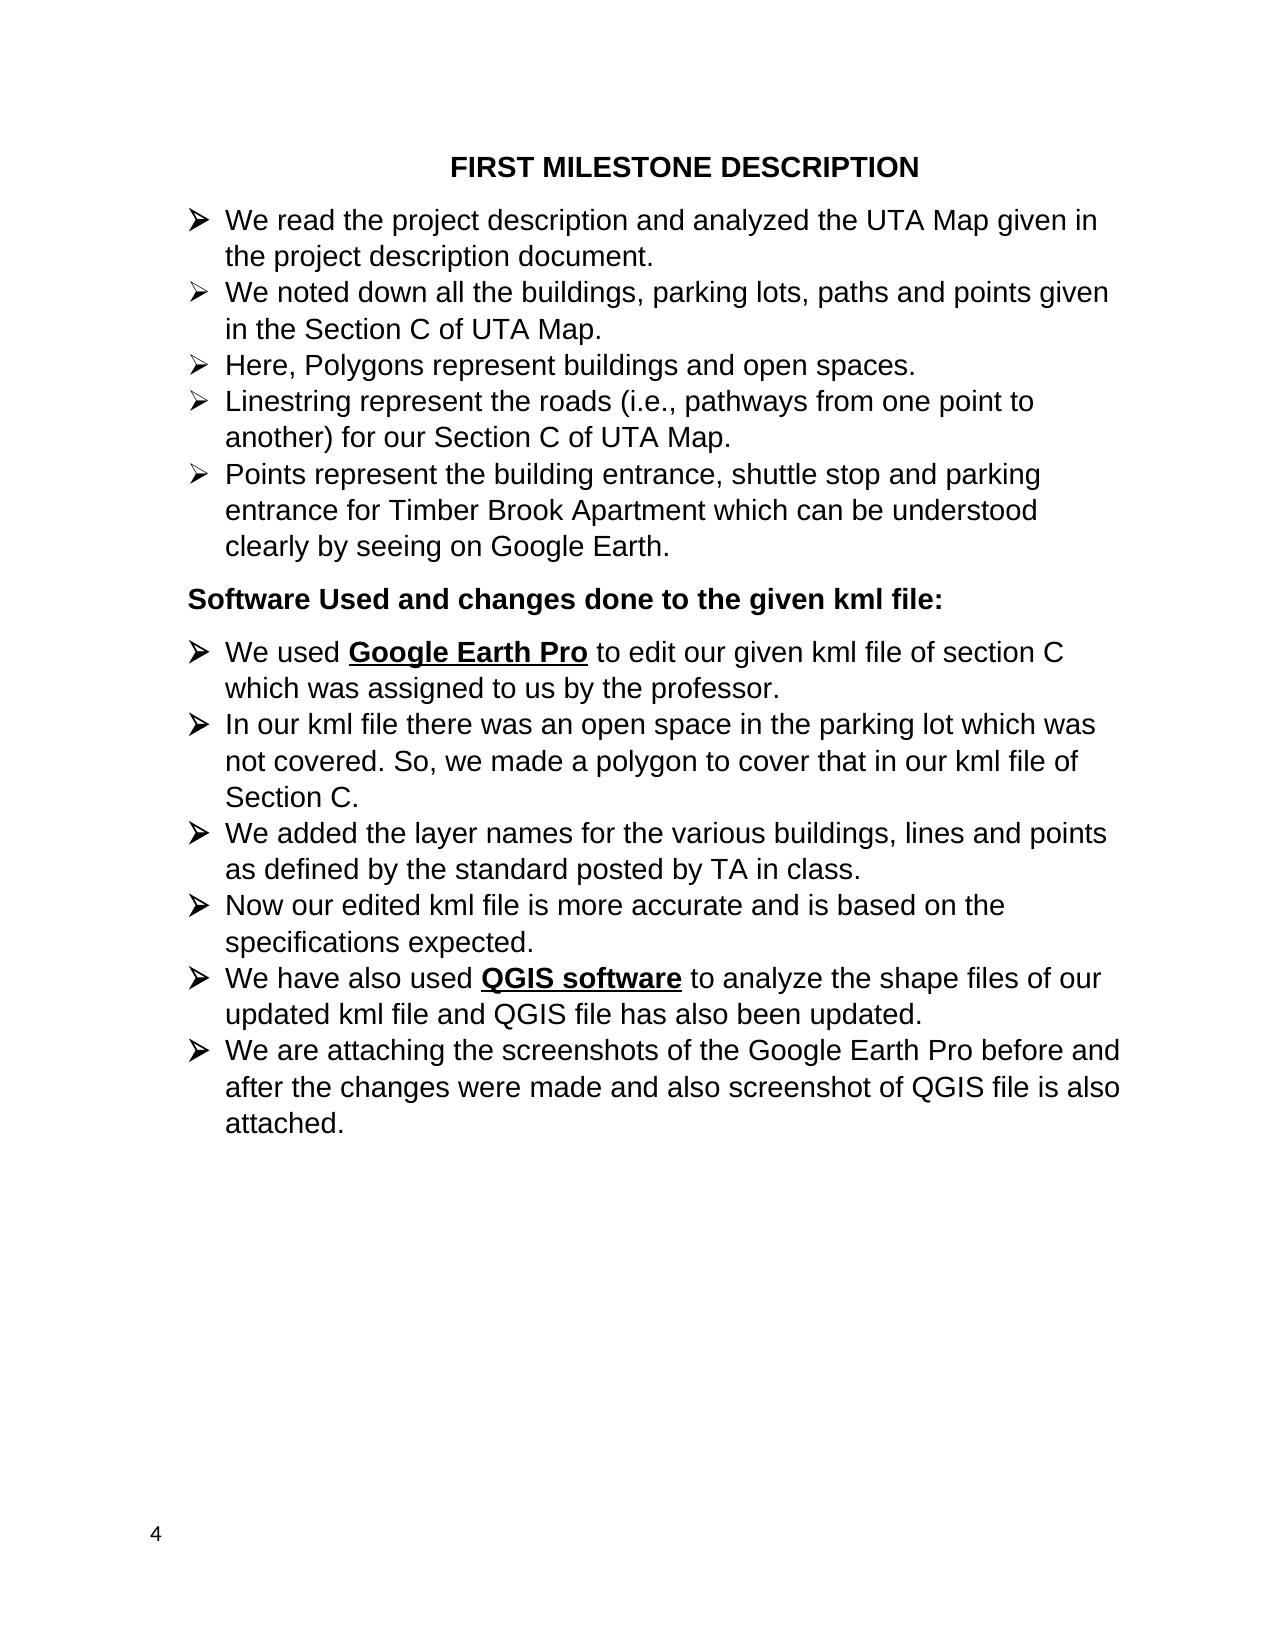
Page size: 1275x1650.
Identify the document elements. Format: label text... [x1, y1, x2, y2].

list Now our edited kml file is more accurate and is based on the specifications expected. [187, 888, 1125, 958]
list We have also used QGIS software to analyze the shape files of our updated kml file and QGIS file has also been updated. [187, 961, 1125, 1031]
list Linestring represent the roads (i.e., pathways from one point to another) for our Section C of UTA Map. [187, 384, 1125, 454]
list We noted down all the buildings, parking lots, paths and points given in the Section C of UTA Map. [187, 275, 1125, 345]
list Here, Polygons represent buildings and open spaces. [187, 348, 1125, 382]
text FIRST MILESTONE DESCRIPTION [450, 150, 1125, 183]
list We used Google Earth Pro to edit our given kml file of section C which was assigned to us by the professor. [187, 635, 1125, 705]
text Software Used and changes done to the given kml file: [187, 582, 1125, 616]
list We added the layer names for the various buildings, lines and points as defined by the standard posted by TA in class. [187, 816, 1125, 886]
list In our kml file there was an open space in the parking lot which was not covered. So, we made a polygon to cover that in our kml file of Section C. [187, 707, 1125, 813]
list We are attaching the screenshots of the Google Earth Pro before and after the changes were made and also screenshot of QGIS file is also attached. [187, 1033, 1125, 1139]
list We read the project description and analyzed the UTA Map given in the project description document. [187, 203, 1125, 273]
list Points represent the building entrance, shuttle stop and parking entrance for Timber Brook Apartment which can be understood clearly by seeing on Google Earth. [187, 457, 1125, 563]
